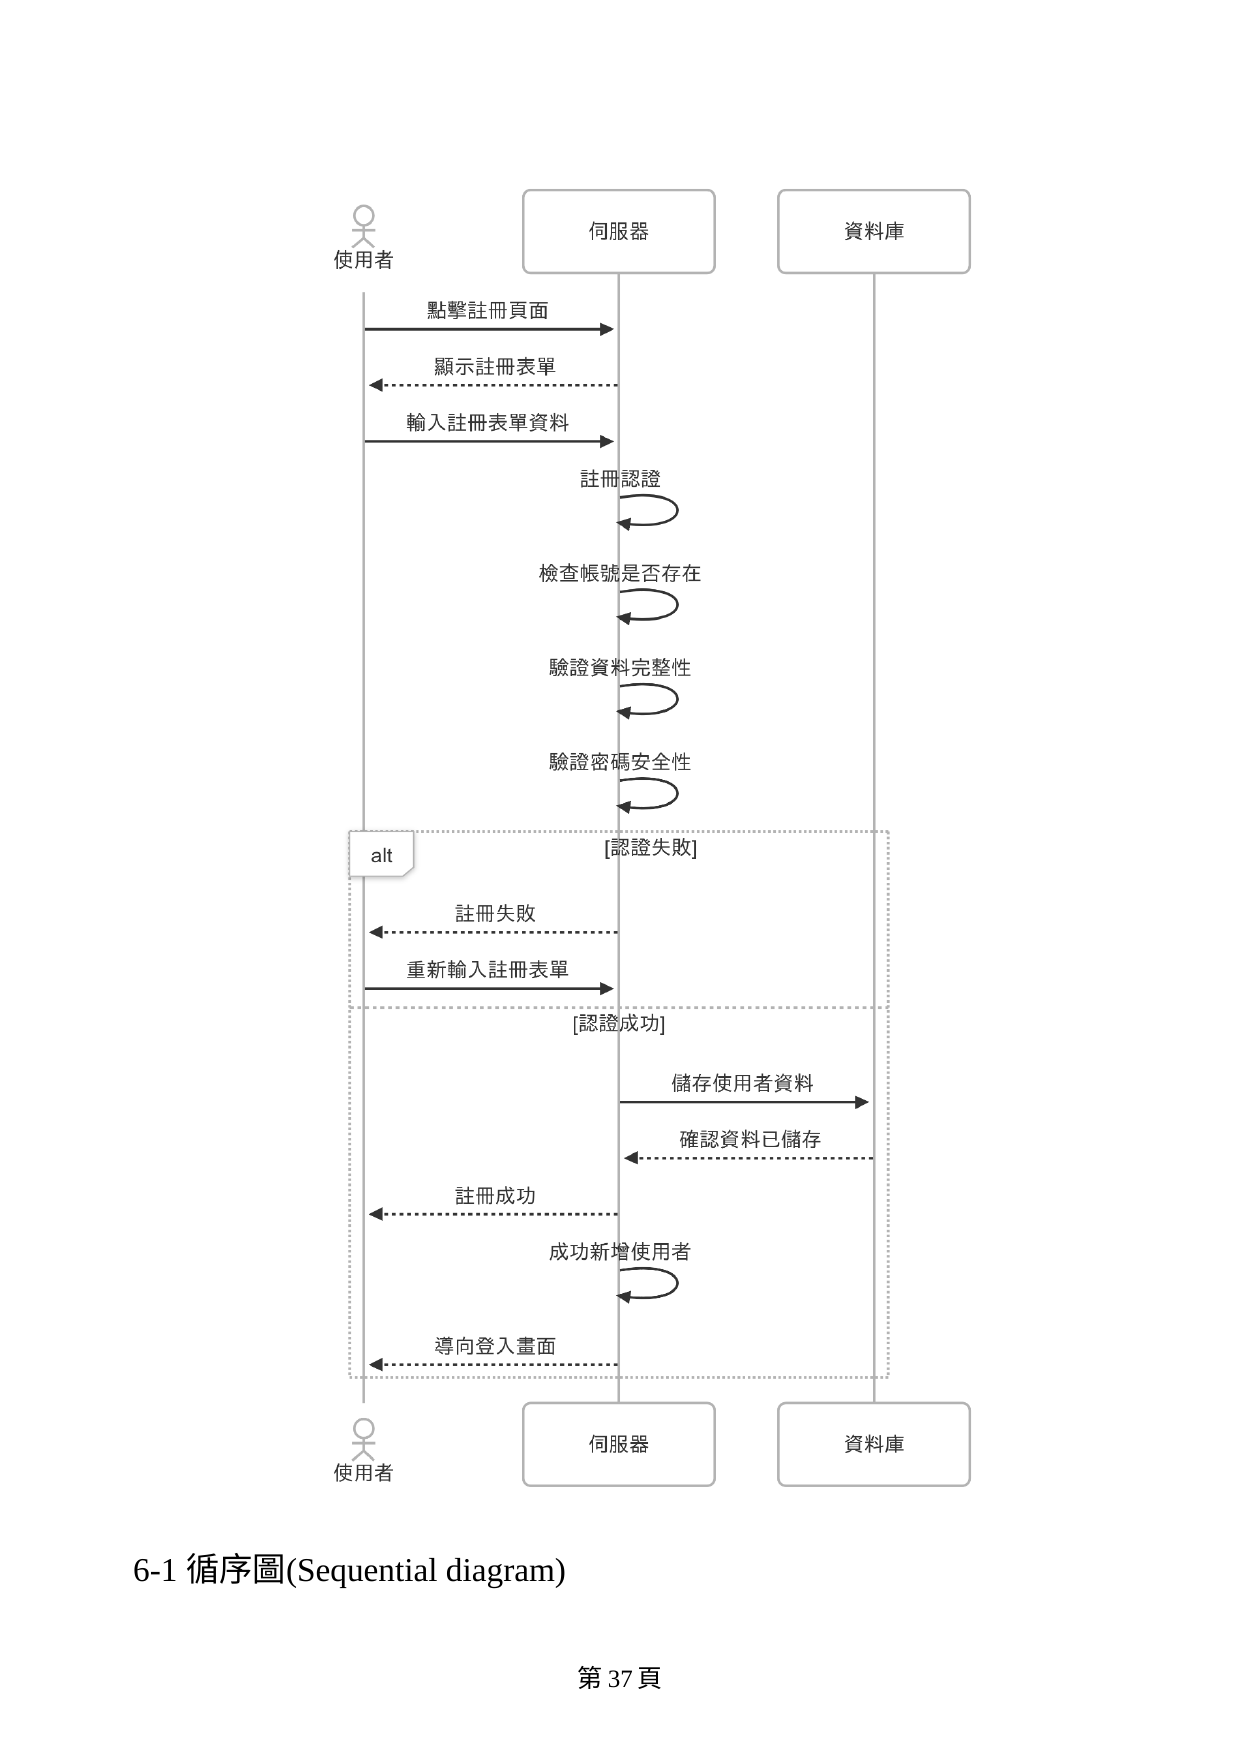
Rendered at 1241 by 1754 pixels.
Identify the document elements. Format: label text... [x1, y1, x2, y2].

picture [204, 177, 1036, 1504]
